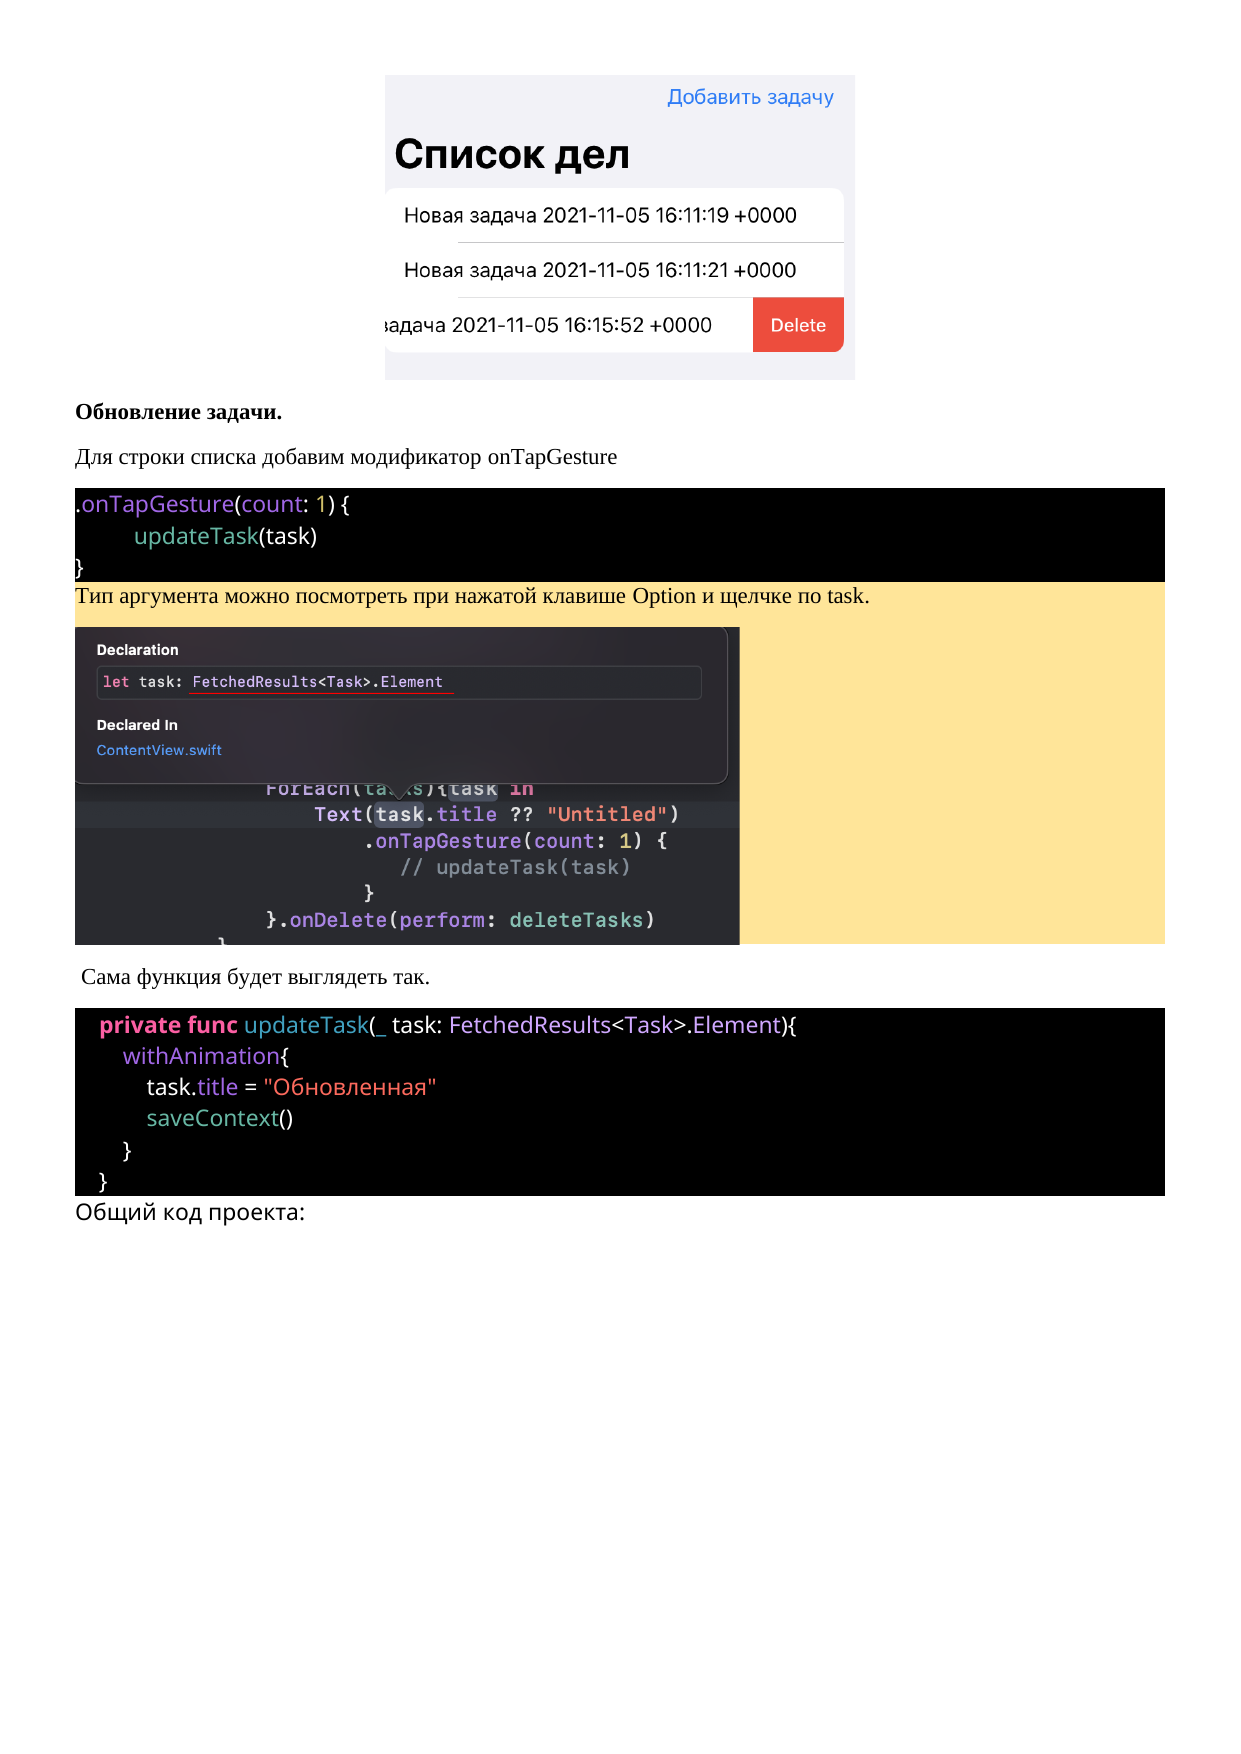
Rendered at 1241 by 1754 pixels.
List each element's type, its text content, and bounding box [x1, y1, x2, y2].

text task.title = "Обновленная" [75, 1071, 1165, 1102]
text saveContext() [75, 1102, 1165, 1133]
text Общий код проекта: [75, 1196, 1165, 1227]
text } [75, 1165, 1165, 1196]
text Для строки списка добавим модификатор onTapGesture [75, 443, 1165, 470]
text Обновление задачи. [75, 398, 1165, 424]
text updateTask(task) [75, 520, 1165, 551]
text private func updateTask(_ task: FetchedResults<Task>.Element){ [75, 1008, 1165, 1040]
text withAnimation{ [75, 1040, 1165, 1071]
picture [385, 75, 855, 380]
text } [75, 1133, 1165, 1165]
text Тип аргумента можно посмотреть при нажатой клавише Option и щелчке по task. [75, 582, 1165, 608]
text .onTapGesture(count: 1) { [75, 488, 1165, 520]
picture [75, 627, 740, 945]
text Сама функция будет выглядеть так. [75, 963, 1165, 990]
text } [75, 551, 1165, 582]
